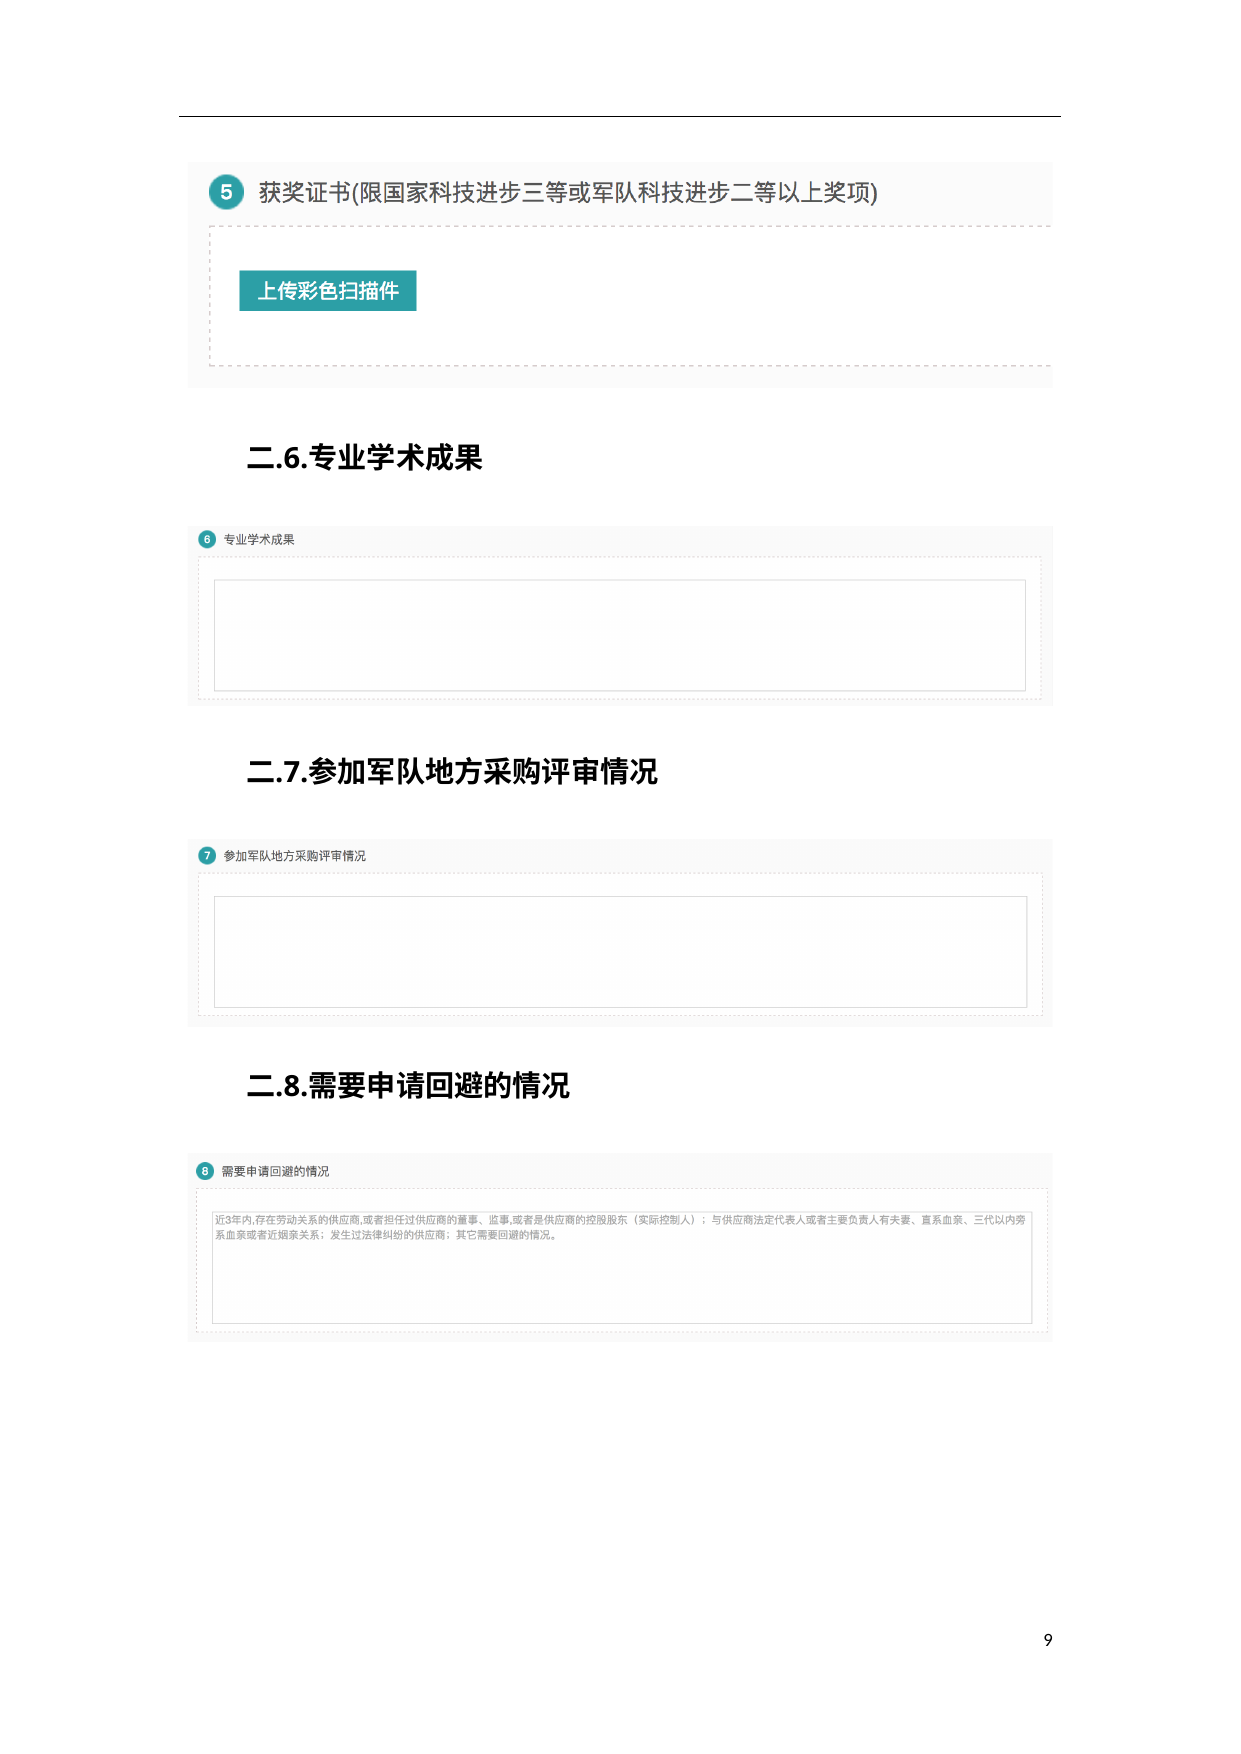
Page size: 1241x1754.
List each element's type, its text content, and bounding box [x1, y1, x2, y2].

subtitle 专业学术成果 [187, 423, 1053, 488]
subtitle 参加军队地方采购评审情况 [187, 737, 1053, 802]
subtitle 需要申请回避的情况 [187, 1051, 1053, 1116]
picture [187, 839, 1053, 1027]
picture [187, 526, 1053, 706]
picture [187, 1153, 1053, 1342]
picture [187, 162, 1053, 388]
